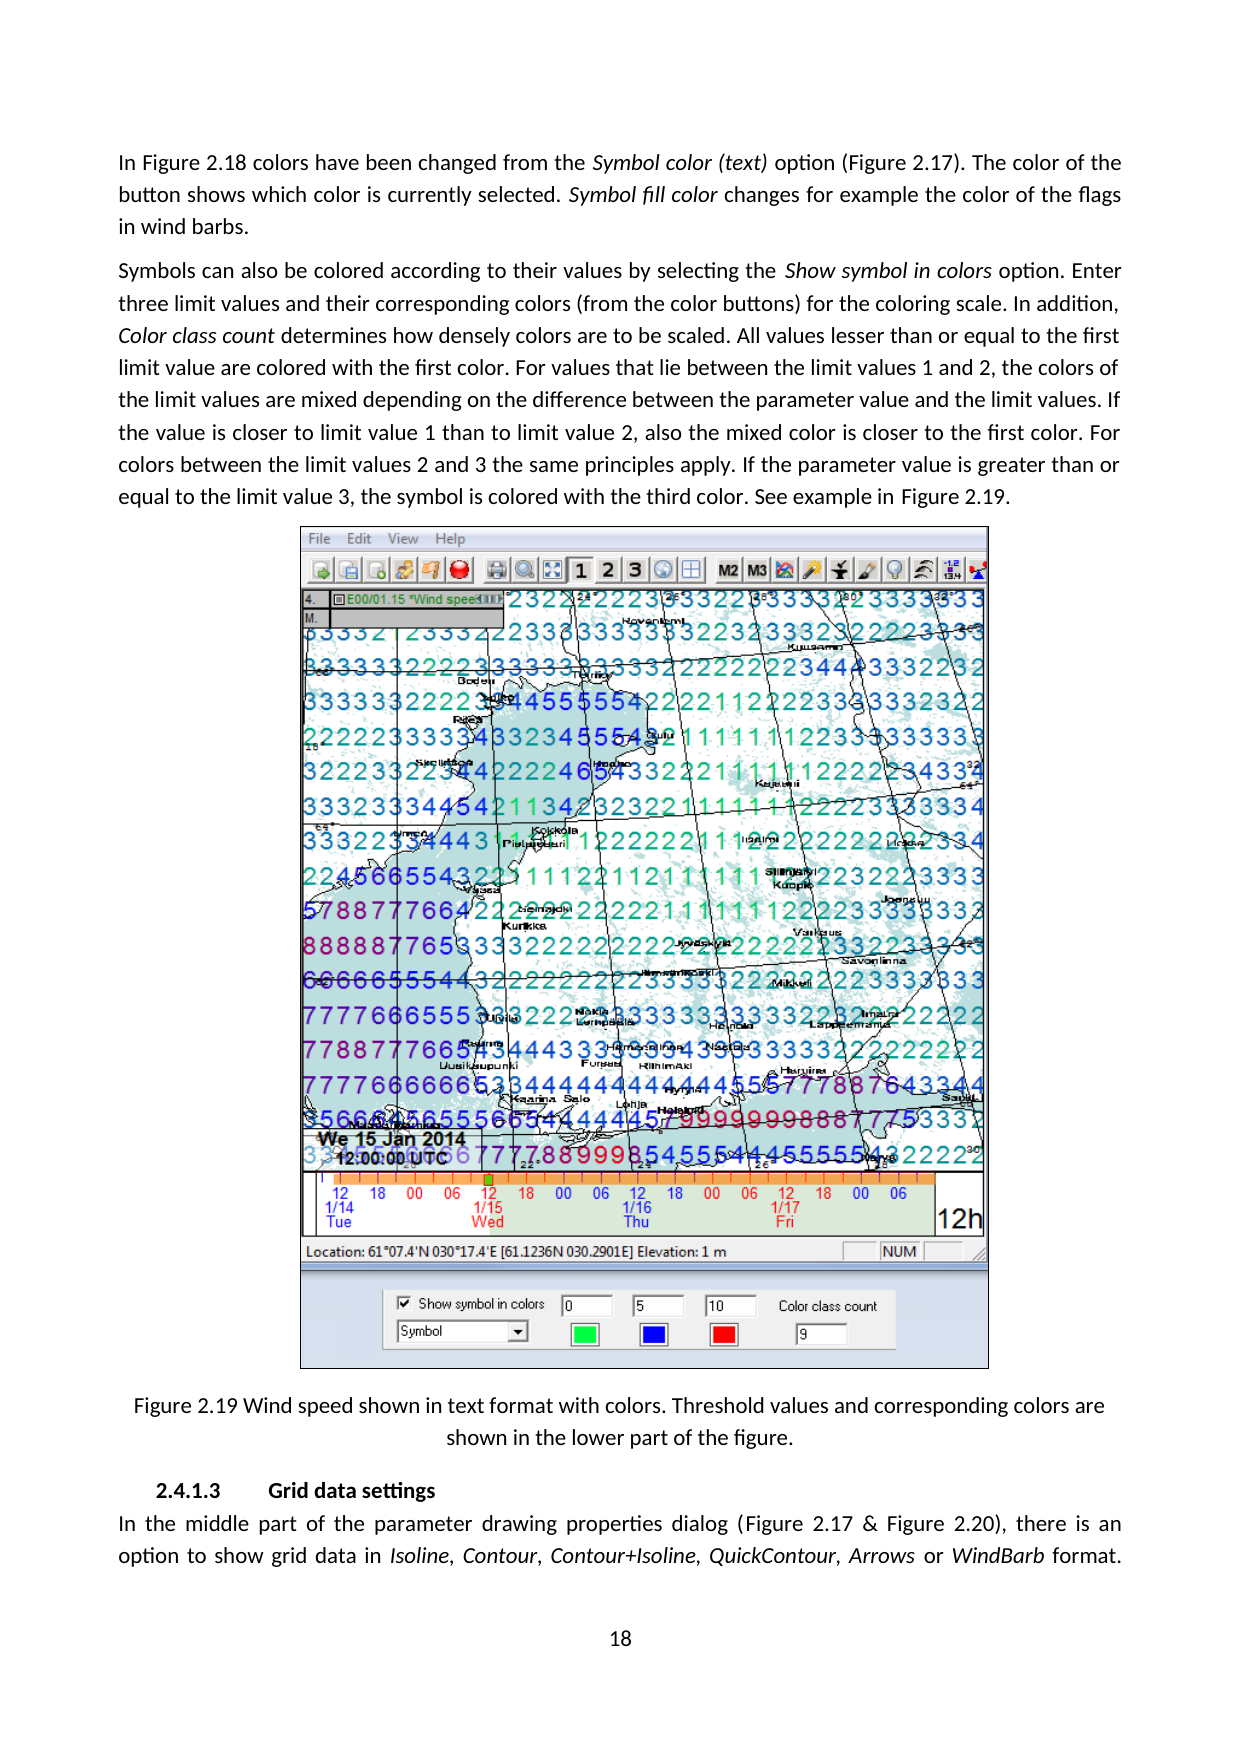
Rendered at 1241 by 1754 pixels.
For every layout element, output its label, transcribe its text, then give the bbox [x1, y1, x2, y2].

subtitle Grid data settings [156, 1477, 1122, 1504]
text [118, 1509, 1122, 1569]
picture [301, 527, 988, 1368]
